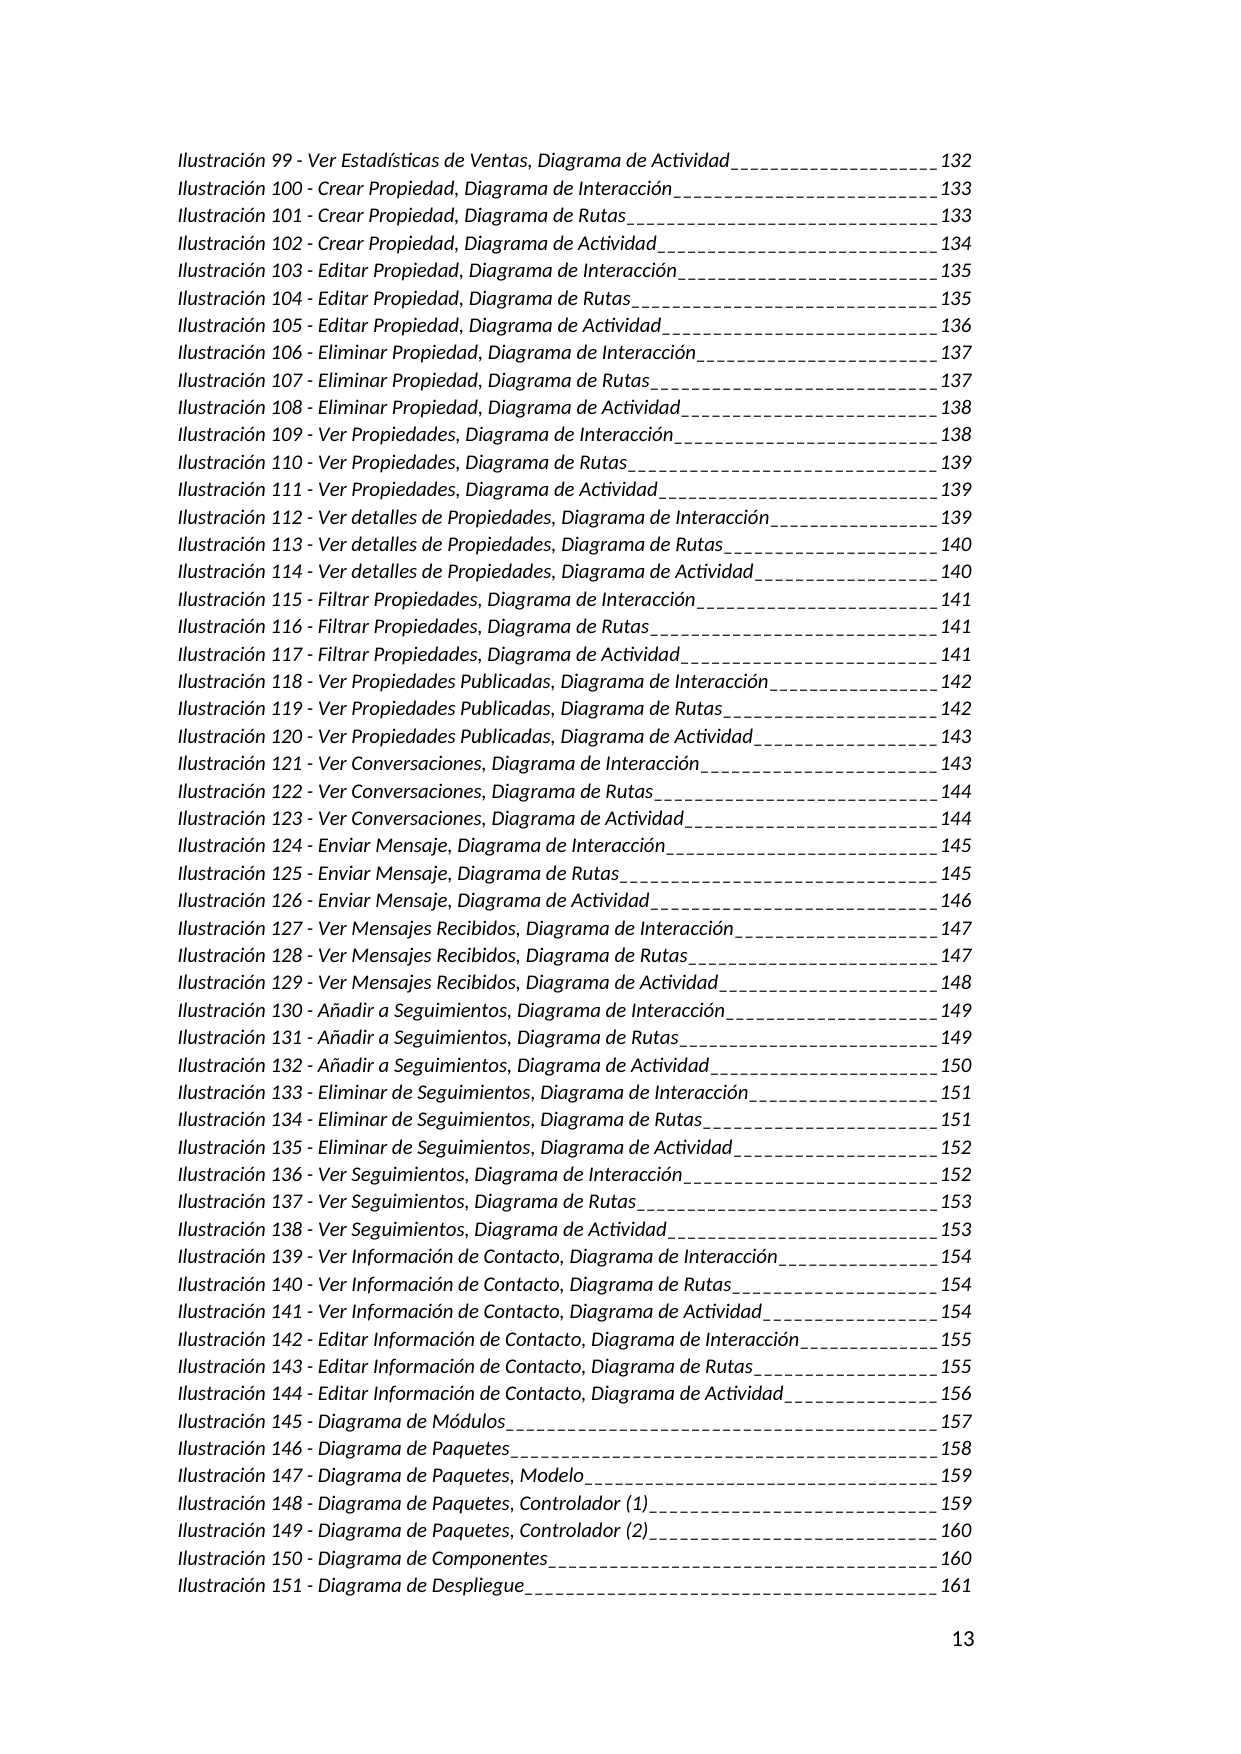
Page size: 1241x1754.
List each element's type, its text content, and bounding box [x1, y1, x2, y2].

text Ilustración 126 - Enviar Mensaje, Diagrama de Actividad 146 [177, 887, 974, 913]
text Ilustración 146 - Diagrama de Paquetes 158 [177, 1435, 974, 1461]
text Ilustración 137 - Ver Seguimientos, Diagrama de Rutas 153 [177, 1189, 974, 1214]
text Ilustración 128 - Ver Mensajes Recibidos, Diagrama de Rutas 147 [177, 942, 974, 968]
text Ilustración 151 - Diagrama de Despliegue 161 [177, 1572, 974, 1598]
text Ilustración 148 - Diagrama de Paquetes, Controlador (1) 159 [177, 1490, 974, 1516]
text Ilustración 101 - Crear Propiedad, Diagrama de Rutas 133 [177, 202, 974, 228]
text Ilustración 143 - Editar Información de Contacto, Diagrama de Rutas 155 [177, 1353, 974, 1378]
text Ilustración 123 - Ver Conversaciones, Diagrama de Actividad 144 [177, 805, 974, 831]
text Ilustración 106 - Eliminar Propiedad, Diagrama de Interacción 137 [177, 339, 974, 365]
text Ilustración 142 - Editar Información de Contacto, Diagrama de Interacción 155 [177, 1326, 974, 1351]
text Ilustración 100 - Crear Propiedad, Diagrama de Interacción 133 [177, 175, 974, 201]
text Ilustración 138 - Ver Seguimientos, Diagrama de Actividad 153 [177, 1216, 974, 1242]
text Ilustración 116 - Filtrar Propiedades, Diagrama de Rutas 141 [177, 613, 974, 639]
text Ilustración 150 - Diagrama de Componentes 160 [177, 1545, 974, 1570]
text Ilustración 139 - Ver Información de Contacto, Diagrama de Interacción 154 [177, 1243, 974, 1269]
text Ilustración 124 - Enviar Mensaje, Diagrama de Interacción 145 [177, 833, 974, 858]
text Ilustración 136 - Ver Seguimientos, Diagrama de Interacción 152 [177, 1161, 974, 1187]
text Ilustración 113 - Ver detalles de Propiedades, Diagrama de Rutas 140 [177, 531, 974, 557]
text Ilustración 104 - Editar Propiedad, Diagrama de Rutas 135 [177, 285, 974, 310]
text Ilustración 129 - Ver Mensajes Recibidos, Diagrama de Actividad 148 [177, 969, 974, 995]
text Ilustración 115 - Filtrar Propiedades, Diagrama de Interacción 141 [177, 586, 974, 611]
text Ilustración 99 - Ver Estadísticas de Ventas, Diagrama de Actividad 132 [177, 148, 974, 173]
text Ilustración 118 - Ver Propiedades Publicadas, Diagrama de Interacción 142 [177, 668, 974, 694]
text Ilustración 111 - Ver Propiedades, Diagrama de Actividad 139 [177, 476, 974, 502]
text Ilustración 121 - Ver Conversaciones, Diagrama de Interacción 143 [177, 750, 974, 776]
text Ilustración 144 - Editar Información de Contacto, Diagrama de Actividad 156 [177, 1381, 974, 1406]
text Ilustración 112 - Ver detalles de Propiedades, Diagrama de Interacción 139 [177, 504, 974, 529]
text Ilustración 120 - Ver Propiedades Publicadas, Diagrama de Actividad 143 [177, 723, 974, 748]
text Ilustración 132 - Añadir a Seguimientos, Diagrama de Actividad 150 [177, 1052, 974, 1077]
text Ilustración 119 - Ver Propiedades Publicadas, Diagrama de Rutas 142 [177, 696, 974, 721]
text Ilustración 117 - Filtrar Propiedades, Diagrama de Actividad 141 [177, 641, 974, 666]
text Ilustración 145 - Diagrama de Módulos 157 [177, 1408, 974, 1433]
text Ilustración 108 - Eliminar Propiedad, Diagrama de Actividad 138 [177, 394, 974, 420]
text Ilustración 134 - Eliminar de Seguimientos, Diagrama de Rutas 151 [177, 1107, 974, 1132]
text Ilustración 149 - Diagrama de Paquetes, Controlador (2) 160 [177, 1517, 974, 1543]
text Ilustración 147 - Diagrama de Paquetes, Modelo 159 [177, 1463, 974, 1488]
text Ilustración 122 - Ver Conversaciones, Diagrama de Rutas 144 [177, 778, 974, 803]
text Ilustración 131 - Añadir a Seguimientos, Diagrama de Rutas 149 [177, 1024, 974, 1050]
text Ilustración 105 - Editar Propiedad, Diagrama de Actividad 136 [177, 312, 974, 337]
text Ilustración 133 - Eliminar de Seguimientos, Diagrama de Interacción 151 [177, 1079, 974, 1104]
text Ilustración 135 - Eliminar de Seguimientos, Diagrama de Actividad 152 [177, 1134, 974, 1159]
text Ilustración 114 - Ver detalles de Propiedades, Diagrama de Actividad 140 [177, 559, 974, 584]
text Ilustración 140 - Ver Información de Contacto, Diagrama de Rutas 154 [177, 1271, 974, 1296]
text Ilustración 110 - Ver Propiedades, Diagrama de Rutas 139 [177, 449, 974, 474]
text Ilustración 103 - Editar Propiedad, Diagrama de Interacción 135 [177, 257, 974, 283]
text Ilustración 127 - Ver Mensajes Recibidos, Diagrama de Interacción 147 [177, 915, 974, 940]
text Ilustración 130 - Añadir a Seguimientos, Diagrama de Interacción 149 [177, 997, 974, 1022]
text Ilustración 109 - Ver Propiedades, Diagrama de Interacción 138 [177, 422, 974, 447]
text Ilustración 107 - Eliminar Propiedad, Diagrama de Rutas 137 [177, 367, 974, 392]
text Ilustración 125 - Enviar Mensaje, Diagrama de Rutas 145 [177, 860, 974, 885]
text Ilustración 102 - Crear Propiedad, Diagrama de Actividad 134 [177, 230, 974, 255]
text Ilustración 141 - Ver Información de Contacto, Diagrama de Actividad 154 [177, 1298, 974, 1324]
